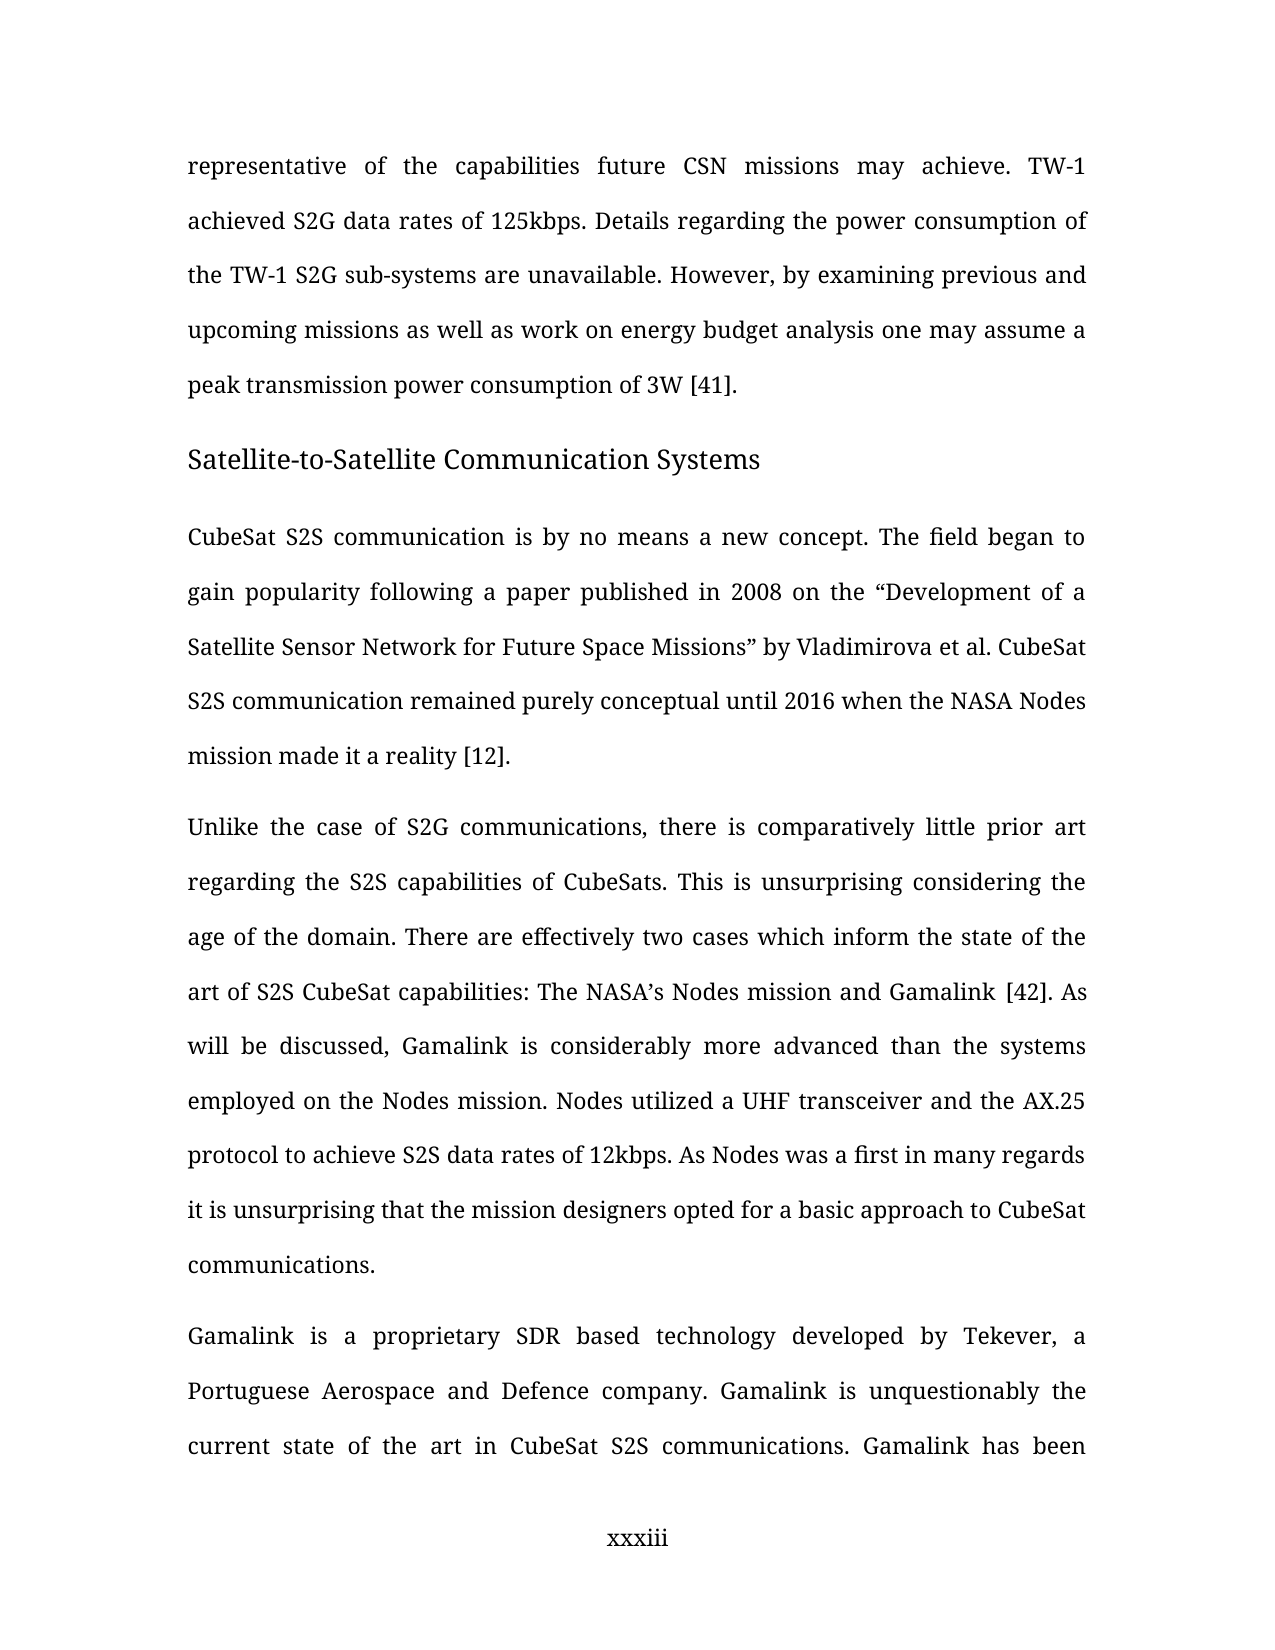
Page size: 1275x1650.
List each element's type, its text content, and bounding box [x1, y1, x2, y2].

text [187, 150, 1087, 400]
text CubeSat S2S communication is by no means a new concept. The field began to gain popularity following a paper published in 2008 on the “Development of a Satellite Sensor Network for Future Space Missions” by Vladimirova et al. CubeSat S2S communication remained purely conceptual until 2016 when the NASA Nodes mission made it a reality [12]. [187, 521, 1087, 771]
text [187, 1320, 1087, 1461]
text Unlike the case of S2G communications, there is comparatively little prior art regarding the S2S capabilities of CubeSats. This is unsurprising considering the age of the domain. There are effectively two cases which inform the state of the art of S2S CubeSat capabilities: The NASA’s Nodes mission and Gamalink [42]. As will be discussed, Gamalink is considerably more advanced than the systems employed on the Nodes mission. Nodes utilized a UHF transceiver and the AX.25 protocol to achieve S2S data rates of 12kbps. As Nodes was a first in many regards it is unsurprising that the mission designers opted for a basic approach to CubeSat communications. [187, 811, 1087, 1280]
subtitle Satellite-to-Satellite Communication Systems [187, 440, 1087, 477]
